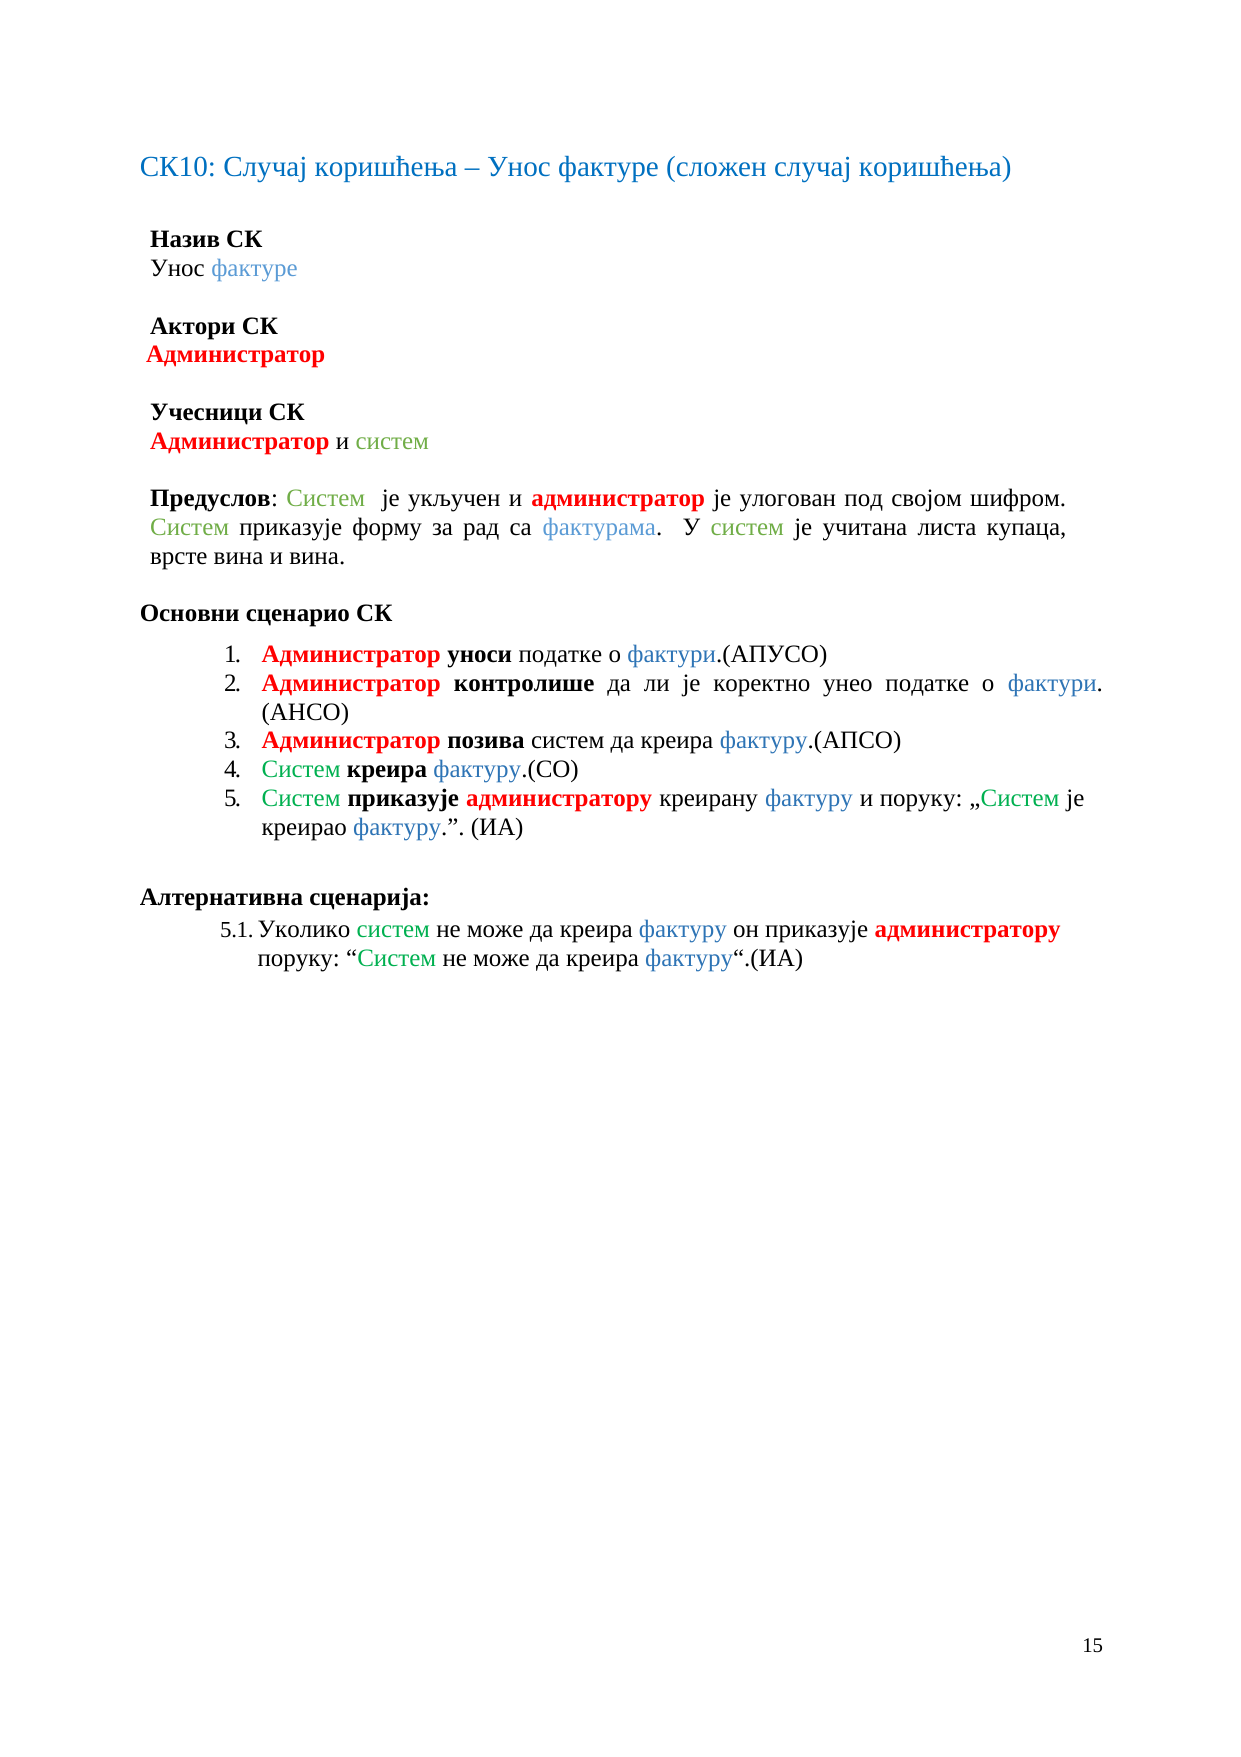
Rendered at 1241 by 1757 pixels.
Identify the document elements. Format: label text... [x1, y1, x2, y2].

list Администратор позива систем да креира фактуру.(АПСО) [224, 726, 1103, 754]
list Систем креира фактуру.(СО) [224, 754, 1103, 783]
text Актори СК [150, 311, 284, 339]
text Администратор и систем [150, 426, 508, 454]
text Учесници СК [150, 397, 314, 426]
text Унос фактуре [150, 253, 491, 282]
text Алтернативна сценарија: [139, 882, 1103, 910]
text Предуслов: Систем је укључен и администратор je улогован под својом шифром. Систем приказује форму за рад са фактурама. У систем је учитана листа купаца, врсте вина и вина. [150, 483, 1067, 569]
list Уколико систем не може да креира фактуру он приказује администратору поруку: “Систем не може да креира фактуру“.(ИА) [220, 914, 1103, 971]
list Систем приказује администратору креирану фактуру и поруку: „Систем је креирао фактуру.”. (ИА) [224, 783, 1084, 841]
text Администратор [139, 341, 1103, 368]
text Назив СК [150, 224, 270, 253]
text Основни сценарио СК [139, 598, 1103, 627]
list Администратор уноси податке о фактури.(АПУСО) [224, 639, 1103, 668]
text СК10: Случај коришћења – Унос фактуре (сложен случај коришћења) [139, 149, 1103, 183]
list Администратор контролише да ли је коректно унео податке о фактури.(АНСО) [224, 668, 1103, 726]
